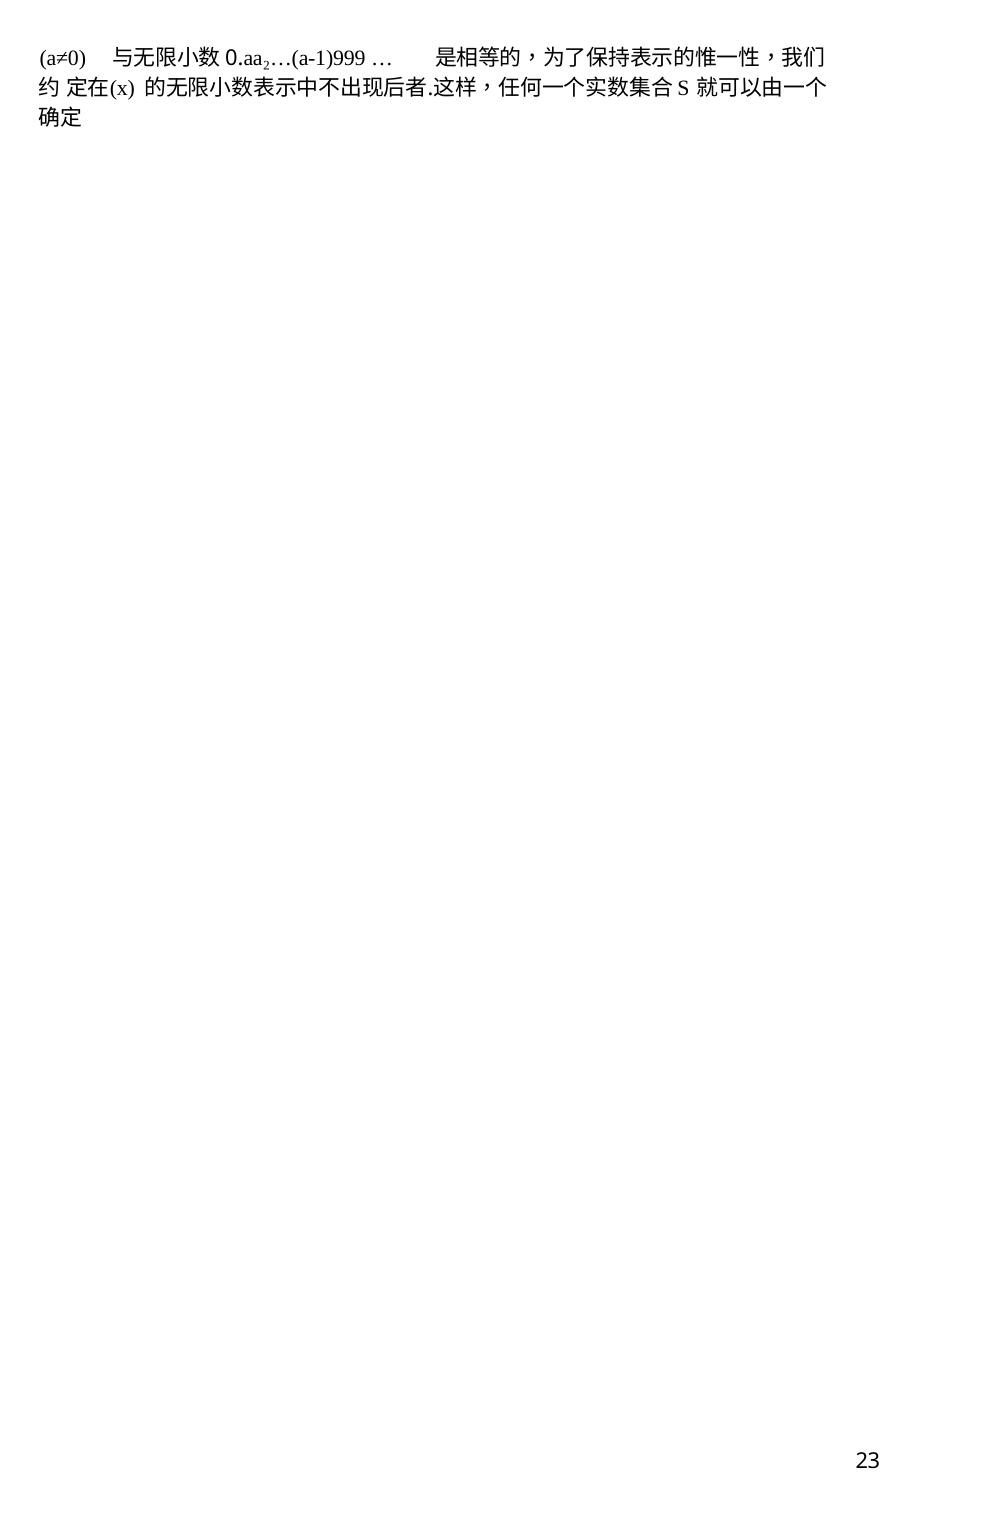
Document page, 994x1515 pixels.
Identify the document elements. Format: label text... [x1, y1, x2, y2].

text (a≠0) 与无限小数0.aa₂…(a-1)999 … 是相等的，为了保持表示的惟一性，我们约 定在(x) 的无限小数表示中不出现后者.这样，任何一个实数集合S 就可以由一个确定 [38, 42, 843, 132]
